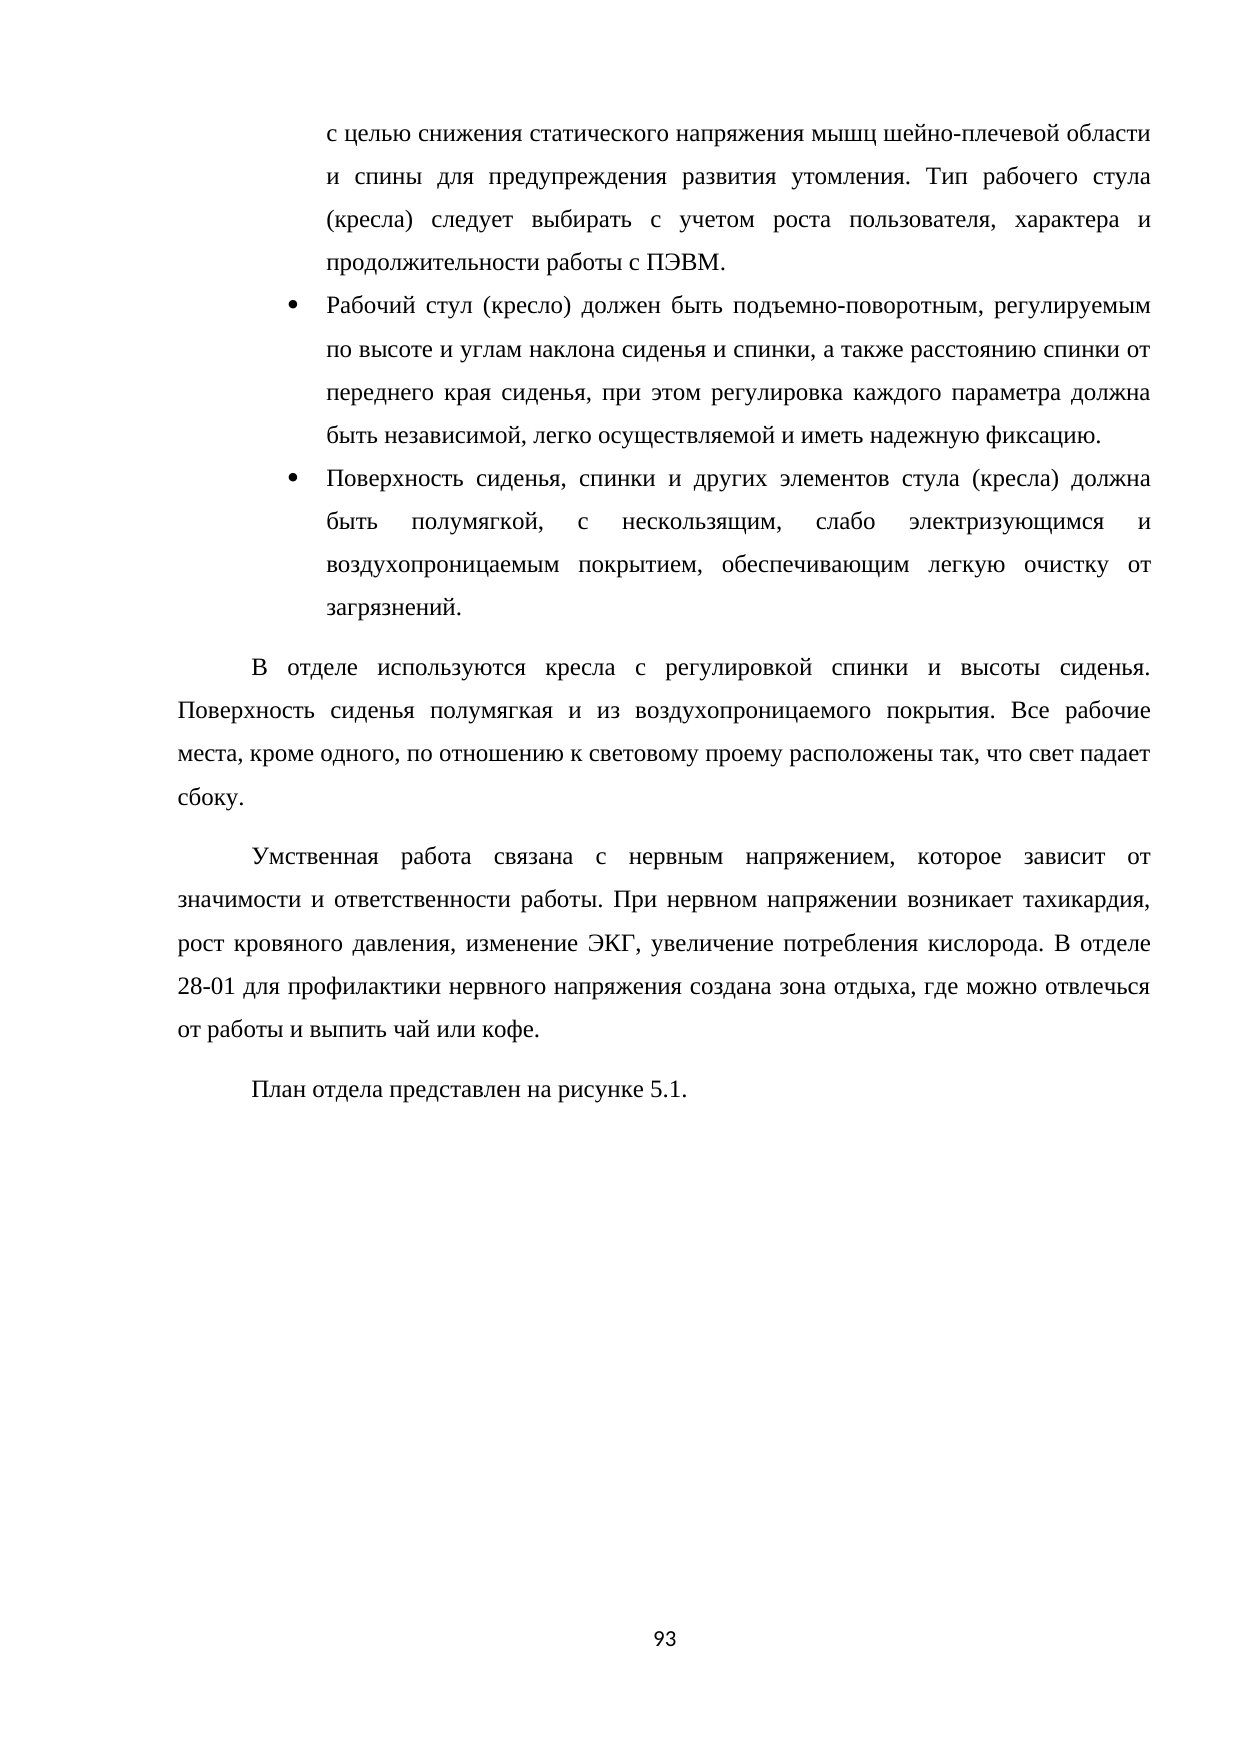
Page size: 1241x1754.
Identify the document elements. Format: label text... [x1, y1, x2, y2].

text В отделе используются кресла с регулировкой спинки и высоты сиденья. Поверхность сиденья полумягкая и из воздухопроницаемого покрытия. Все рабочие места, кроме одного, по отношению к световому проему расположены так, что свет падает сбоку. [177, 652, 1152, 810]
list Рабочий стул (кресло) должен быть подъемно-поворотным, регулируемым по высоте и углам наклона сиденья и спинки, а также расстоянию спинки от переднего края сиденья, при этом регулировка каждого параметра должна быть независимой, легко осуществляемой и иметь надежную фиксацию. [288, 291, 1152, 449]
text План отдела представлен на рисунке 5.1. [177, 1074, 1152, 1102]
list Поверхность сиденья, спинки и других элементов стула (кресла) должна быть полумягкой, с нескользящим, слабо электризующимся и воздухопроницаемым покрытием, обеспечивающим легкую очистку от загрязнений. [288, 463, 1152, 621]
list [288, 118, 1152, 276]
text Умственная работа связана с нервным напряжением, которое зависит от значимости и ответственности работы. При нервном напряжении возникает тахикардия, рост кровяного давления, изменение ЭКГ, увеличение потребления кислорода. В отделе 28-01 для профилактики нервного напряжения создана зона отдыха, где можно отвлечься от работы и выпить чай или кофе. [177, 841, 1152, 1043]
